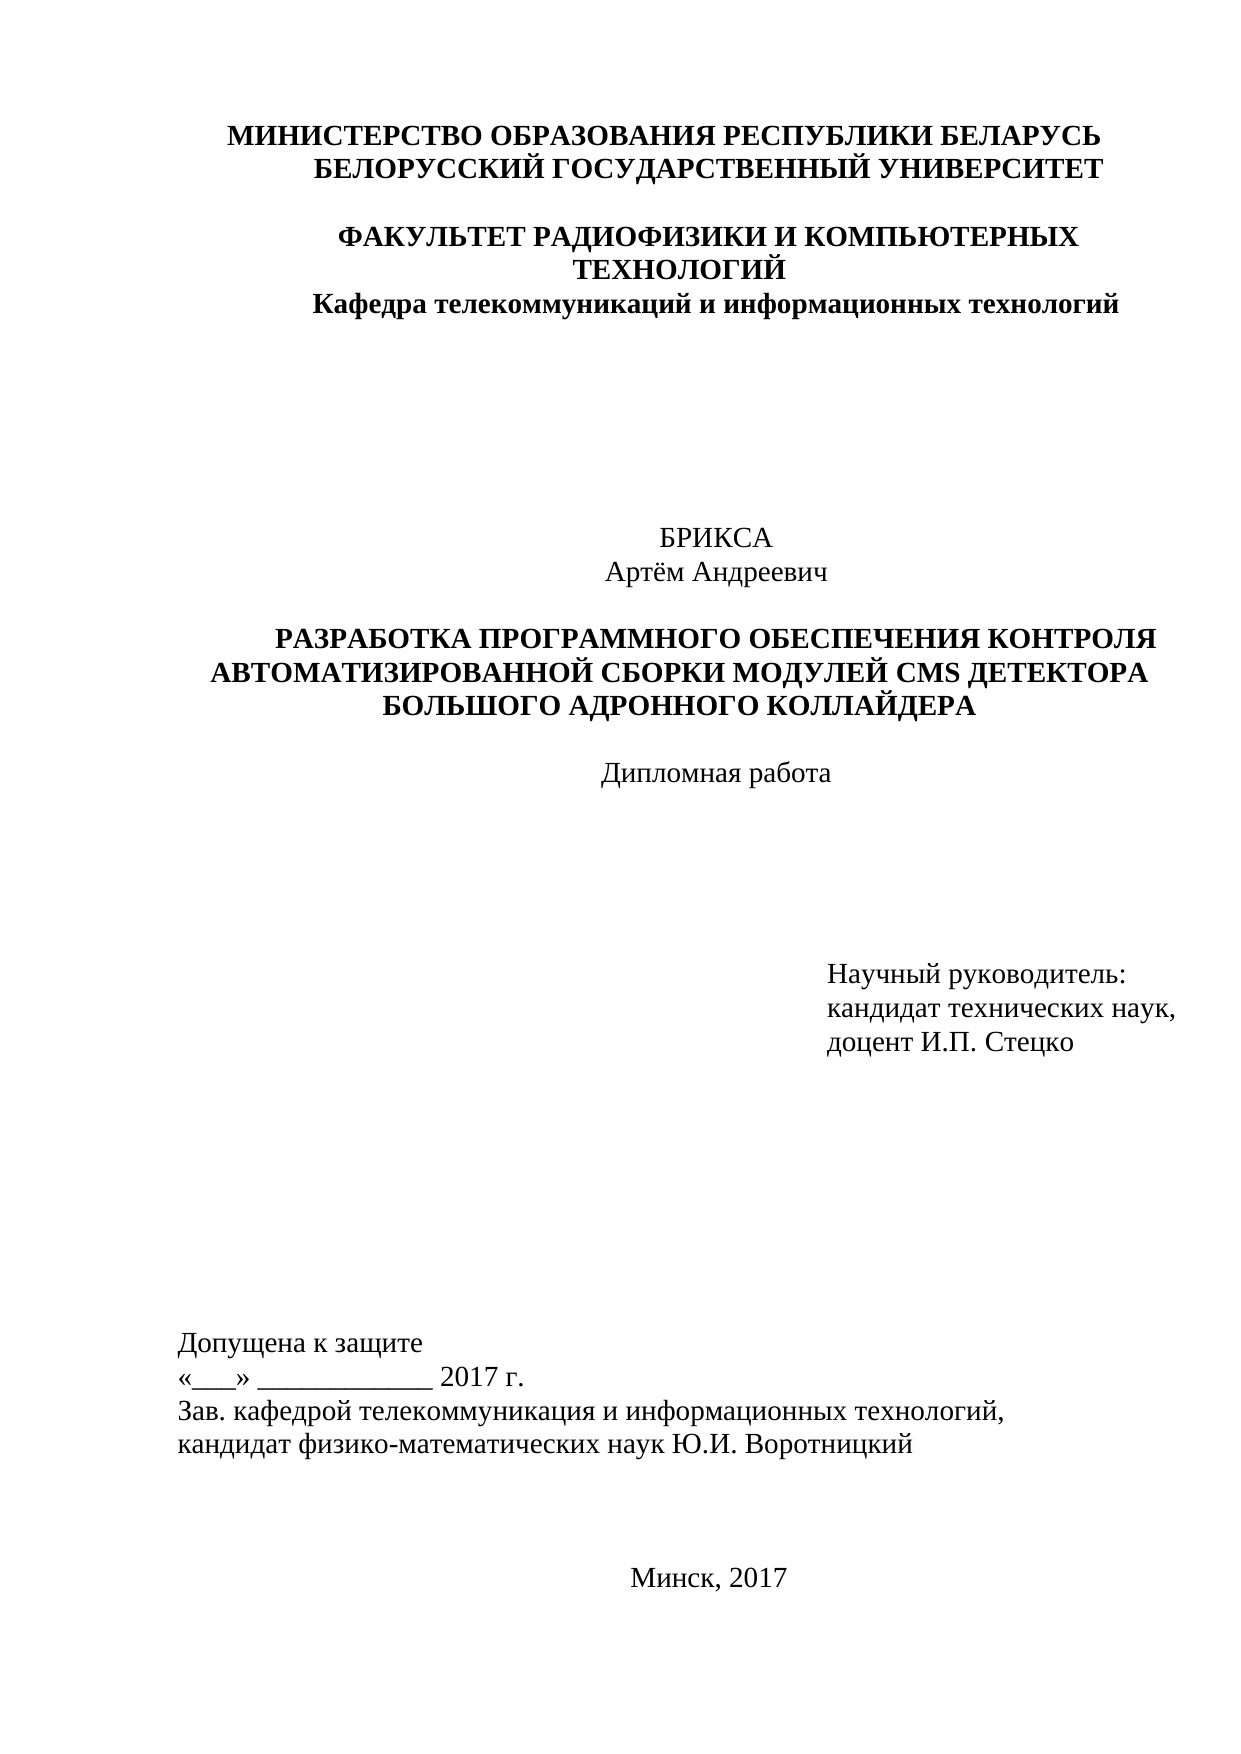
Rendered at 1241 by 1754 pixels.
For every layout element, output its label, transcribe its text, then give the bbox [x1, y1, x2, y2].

text Зав. кафедрой телекоммуникация и информационных технологий, [177, 1393, 1181, 1426]
text БЕЛОРУССКИЙ ГОСУДАРСТВЕННЫЙ УНИВЕРСИТЕТ [177, 152, 1181, 185]
text кандидат физико-математических наук Ю.И. Воротницкий [177, 1426, 1181, 1460]
text кандидат технических наук, [827, 990, 1181, 1024]
text Научный руководитель: [827, 957, 1181, 990]
text Допущена к защите [177, 1326, 1181, 1359]
text Дипломная работа [177, 755, 1181, 789]
text МИНИСТЕРСТВО ОБРАЗОВАНИЯ РЕСПУБЛИКИ БЕЛАРУСЬ [148, 118, 1181, 152]
text БРИКСА [177, 521, 1181, 554]
text Артём Андреевич [177, 554, 1181, 588]
text «___» ____________ 2017 г. [177, 1359, 1181, 1393]
text РАЗРАБОТКА ПРОГРАММНОГО ОБЕСПЕЧЕНИЯ КОНТРОЛЯ АВТОМАТИЗИРОВАННОЙ СБОРКИ МОДУЛЕЙ CMS ДЕТЕКТОРА БОЛЬШОГО АДРОННОГО КОЛЛАЙДЕРА [177, 621, 1181, 722]
text ФАКУЛЬТЕТ РАДИОФИЗИКИ И КОМПЬЮТЕРНЫХ ТЕХНОЛОГИЙ [177, 219, 1181, 286]
text доцент И.П. Стецко [827, 1024, 1181, 1057]
text Минск, 2017 [177, 1560, 1181, 1594]
text Кафедра телекоммуникаций и информационных технологий [177, 286, 1181, 319]
